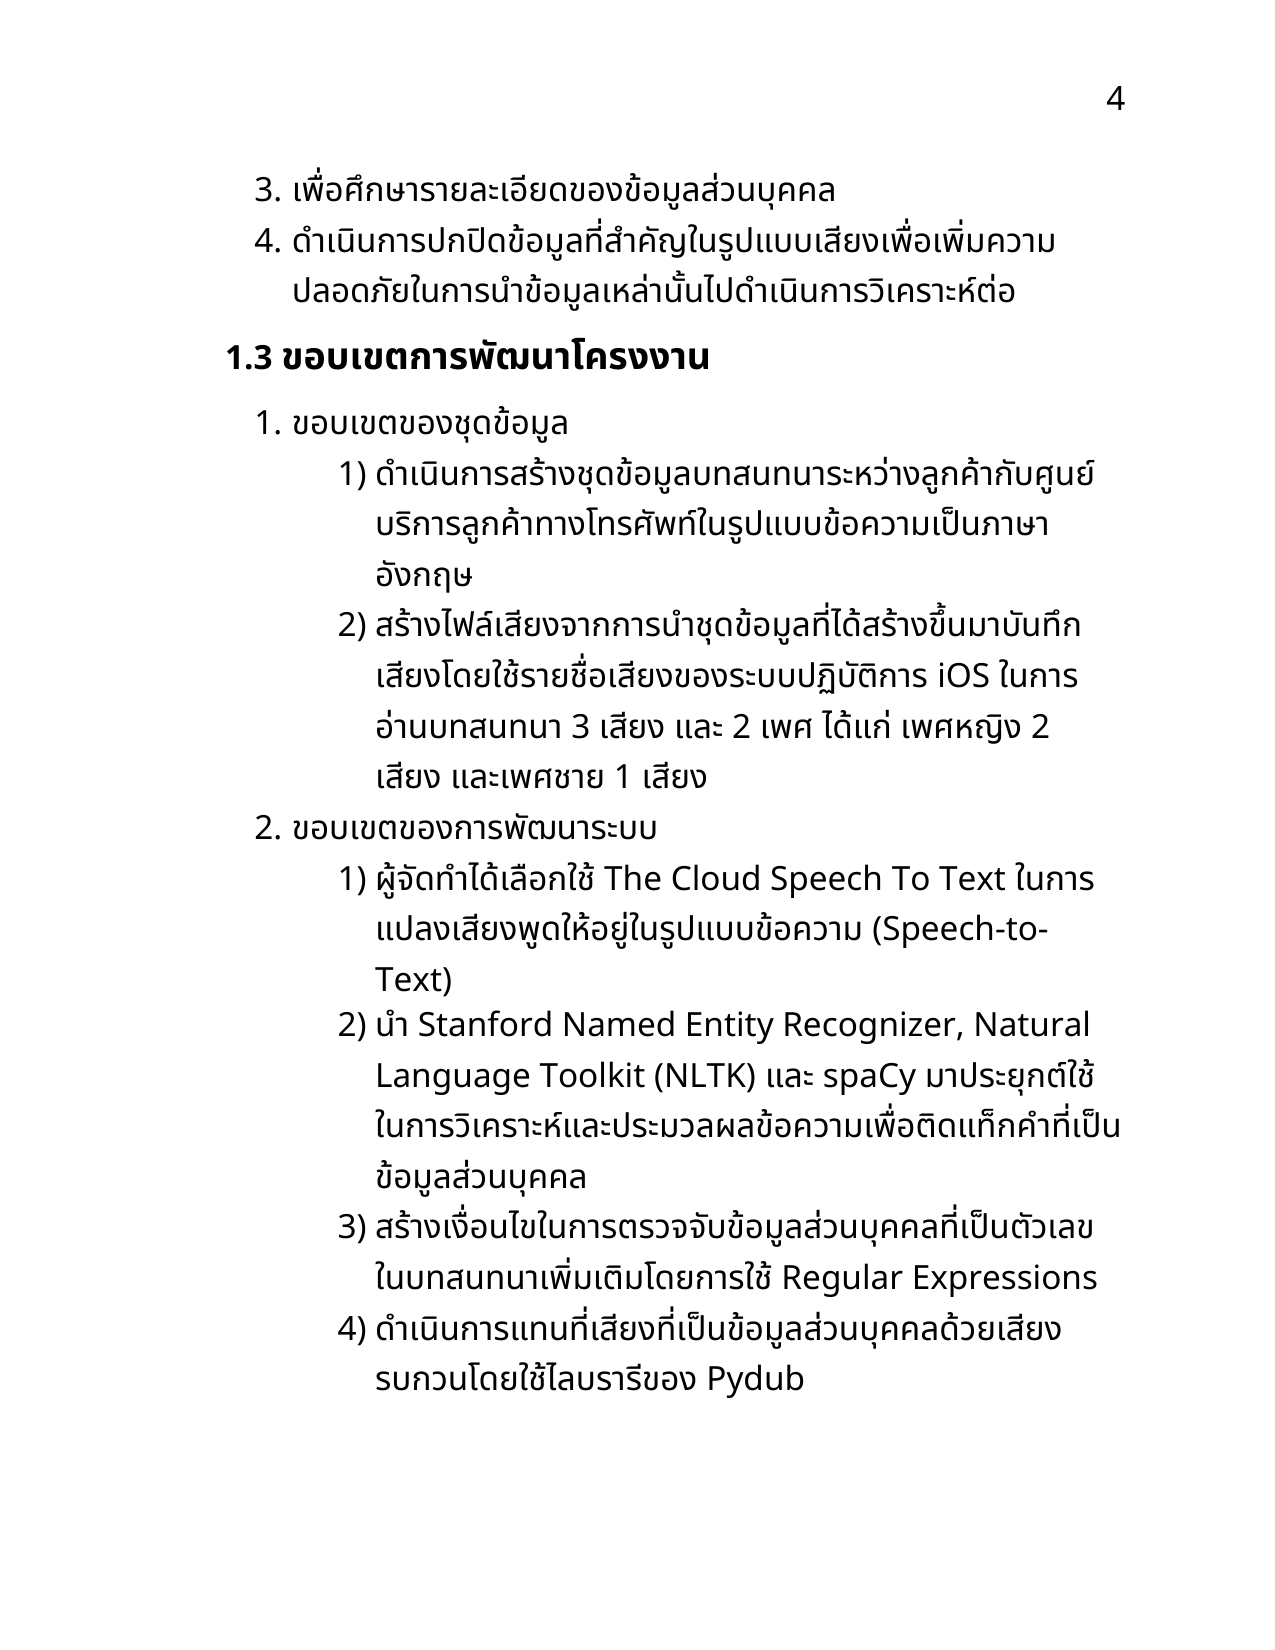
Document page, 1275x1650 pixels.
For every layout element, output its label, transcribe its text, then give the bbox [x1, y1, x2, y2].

list นำ Stanford Named Entity Recognizer, Natural Language Toolkit (NLTK) และ spaCy มาประยุกต์ใช้ในการวิเคราะห์และประมวลผลข้อความเพื่อติดแท็กคำที่เป็นข้อมูลส่วนบุคคล [337, 1001, 1125, 1203]
list ผู้จัดทำได้เลือกใช้ The Cloud Speech To Text ในการแปลงเสียงพูดให้อยู่ในรูปแบบข้อความ (Speech-to-Text) [337, 854, 1125, 1001]
list ดำเนินการปกปิดข้อมูลที่สำคัญในรูปแบบเสียงเพื่อเพิ่มความปลอดภัยในการนำข้อมูลเหล่านั้นไปดำเนินการวิเคราะห์ต่อ [254, 216, 1125, 317]
list ขอบเขตของการพัฒนาระบบ [254, 804, 1125, 854]
list ขอบเขตของชุดข้อมูล [254, 399, 1125, 450]
list สร้างเงื่อนไขในการตรวจจับข้อมูลส่วนบุคคลที่เป็นตัวเลขในบทสนทนาเพิ่มเติมโดยการใช้ Regular Expressions [337, 1203, 1125, 1304]
list ดำเนินการแทนที่เสียงที่เป็นข้อมูลส่วนบุคคลด้วยเสียงรบกวนโดยใช้ไลบรารีของ Pydub [337, 1304, 1125, 1406]
list เพื่อศึกษารายละเอียดของข้อมูลส่วนบุคคล [254, 166, 1125, 216]
subtitle ขอบเขตการพัฒนาโครงงาน [225, 330, 1125, 387]
list สร้างไฟล์เสียงจากการนำชุดข้อมูลที่ได้สร้างขึ้นมาบันทึกเสียงโดยใช้รายชื่อเสียงของระบบปฏิบัติการ iOS ในการอ่านบทสนทนา 3 เสียง และ 2 เพศ ได้แก่ เพศหญิง 2 เสียง และเพศชาย 1 เสียง [337, 601, 1125, 804]
list ดำเนินการสร้างชุดข้อมูลบทสนทนาระหว่างลูกค้ากับศูนย์บริการลูกค้าทางโทรศัพท์ในรูปแบบข้อความเป็นภาษาอังกฤษ [337, 450, 1125, 601]
